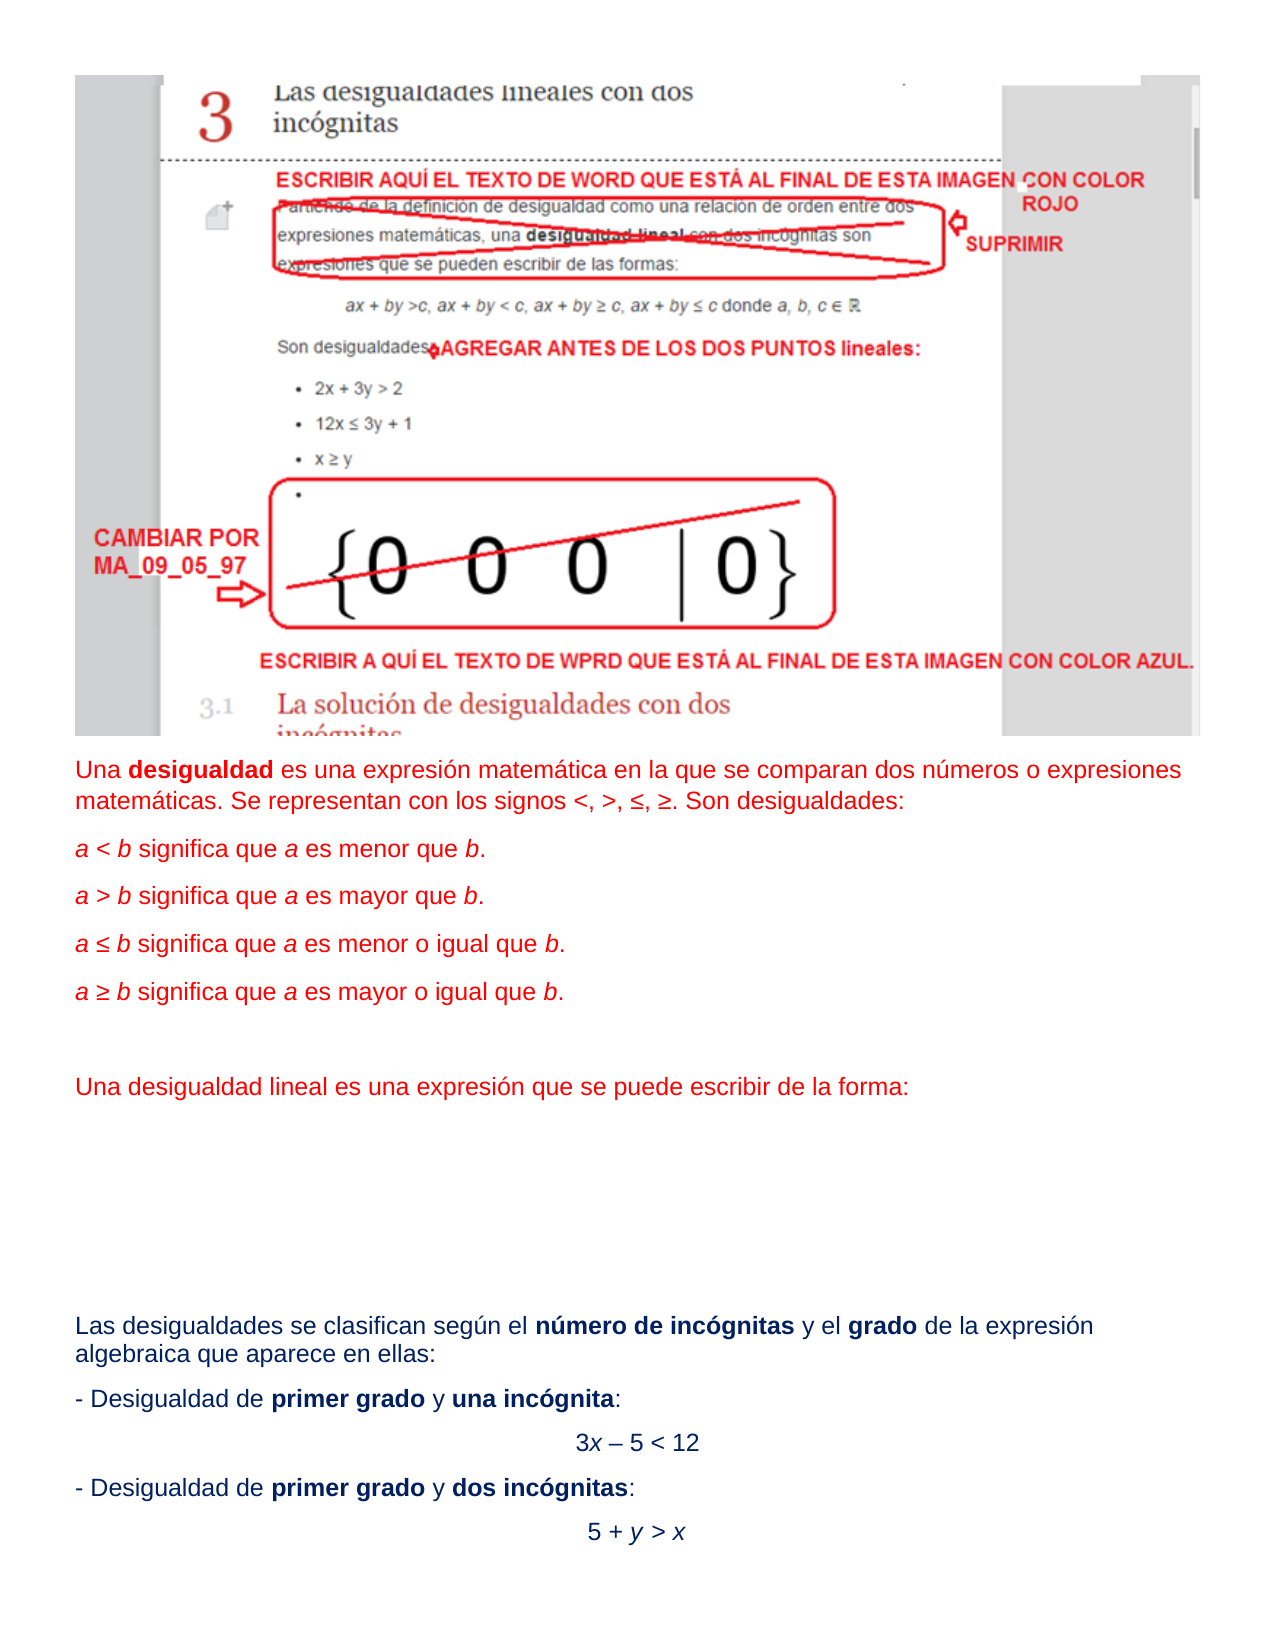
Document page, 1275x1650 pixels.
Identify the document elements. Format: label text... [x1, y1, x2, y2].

text - Desigualdad de primer grado y una incógnita: [75, 1384, 1200, 1412]
text Una desigualdad es una expresión matemática en la que se comparan dos números o expresiones matemáticas. Se representan con los signos <, >, ≤, ≥. Son desigualdades: [75, 755, 1200, 814]
text a < b significa que a es menor que b. [75, 833, 1200, 862]
text 5 + y > x [75, 1517, 1200, 1546]
text 3x – 5 < 12 [75, 1428, 1200, 1457]
text Una desigualdad lineal es una expresión que se puede escribir de la forma: [75, 1072, 1200, 1101]
text a > b significa que a es mayor que b. [75, 881, 1200, 910]
picture [75, 75, 1200, 736]
text - Desigualdad de primer grado y dos incógnitas: [75, 1472, 1200, 1501]
text a ≤ b significa que a es menor o igual que b. [75, 929, 1200, 958]
text a ≥ b significa que a es mayor o igual que b. [75, 977, 1200, 1005]
text Las desigualdades se clasifican según el número de incógnitas y el grado de la expresión algebraica que aparece en ellas: [75, 1311, 1200, 1368]
